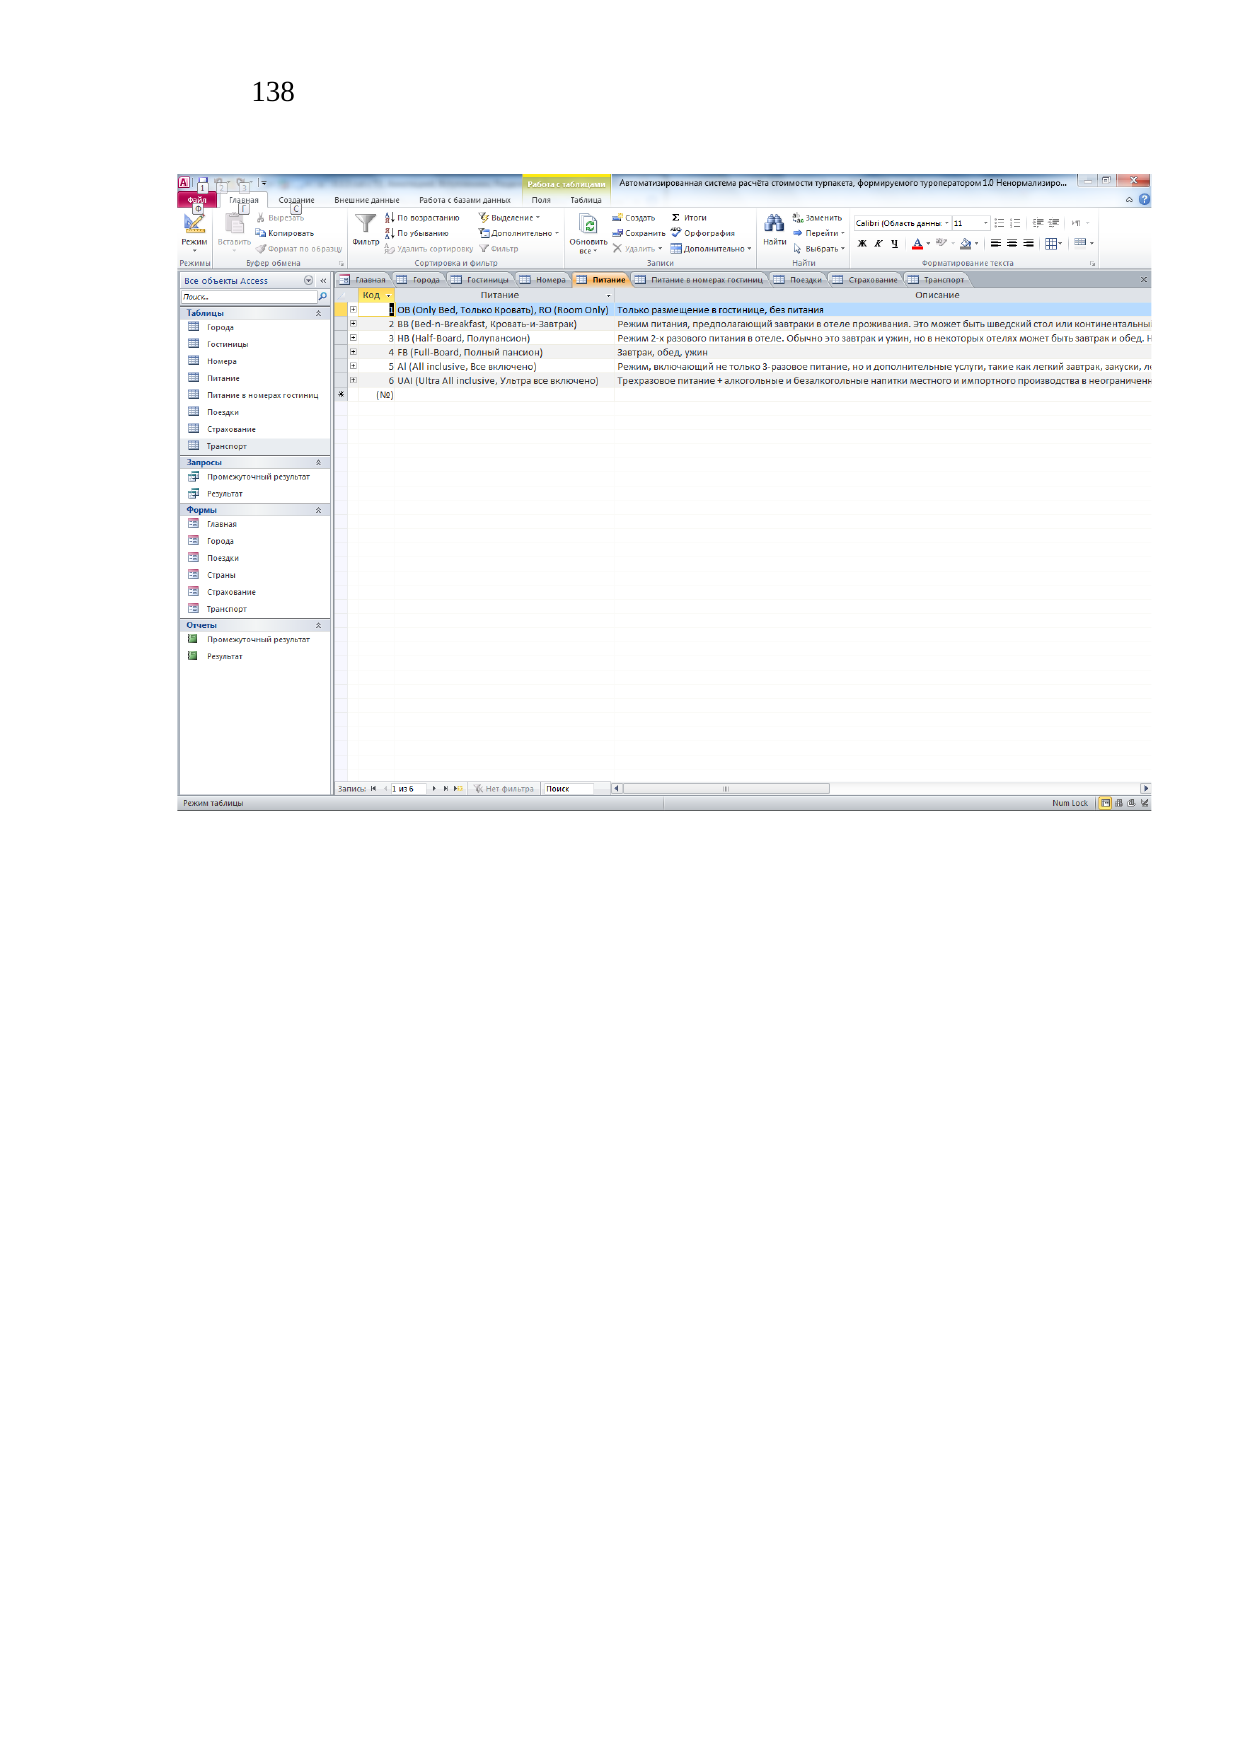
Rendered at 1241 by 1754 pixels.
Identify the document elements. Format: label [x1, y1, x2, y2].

picture [177, 174, 1152, 811]
